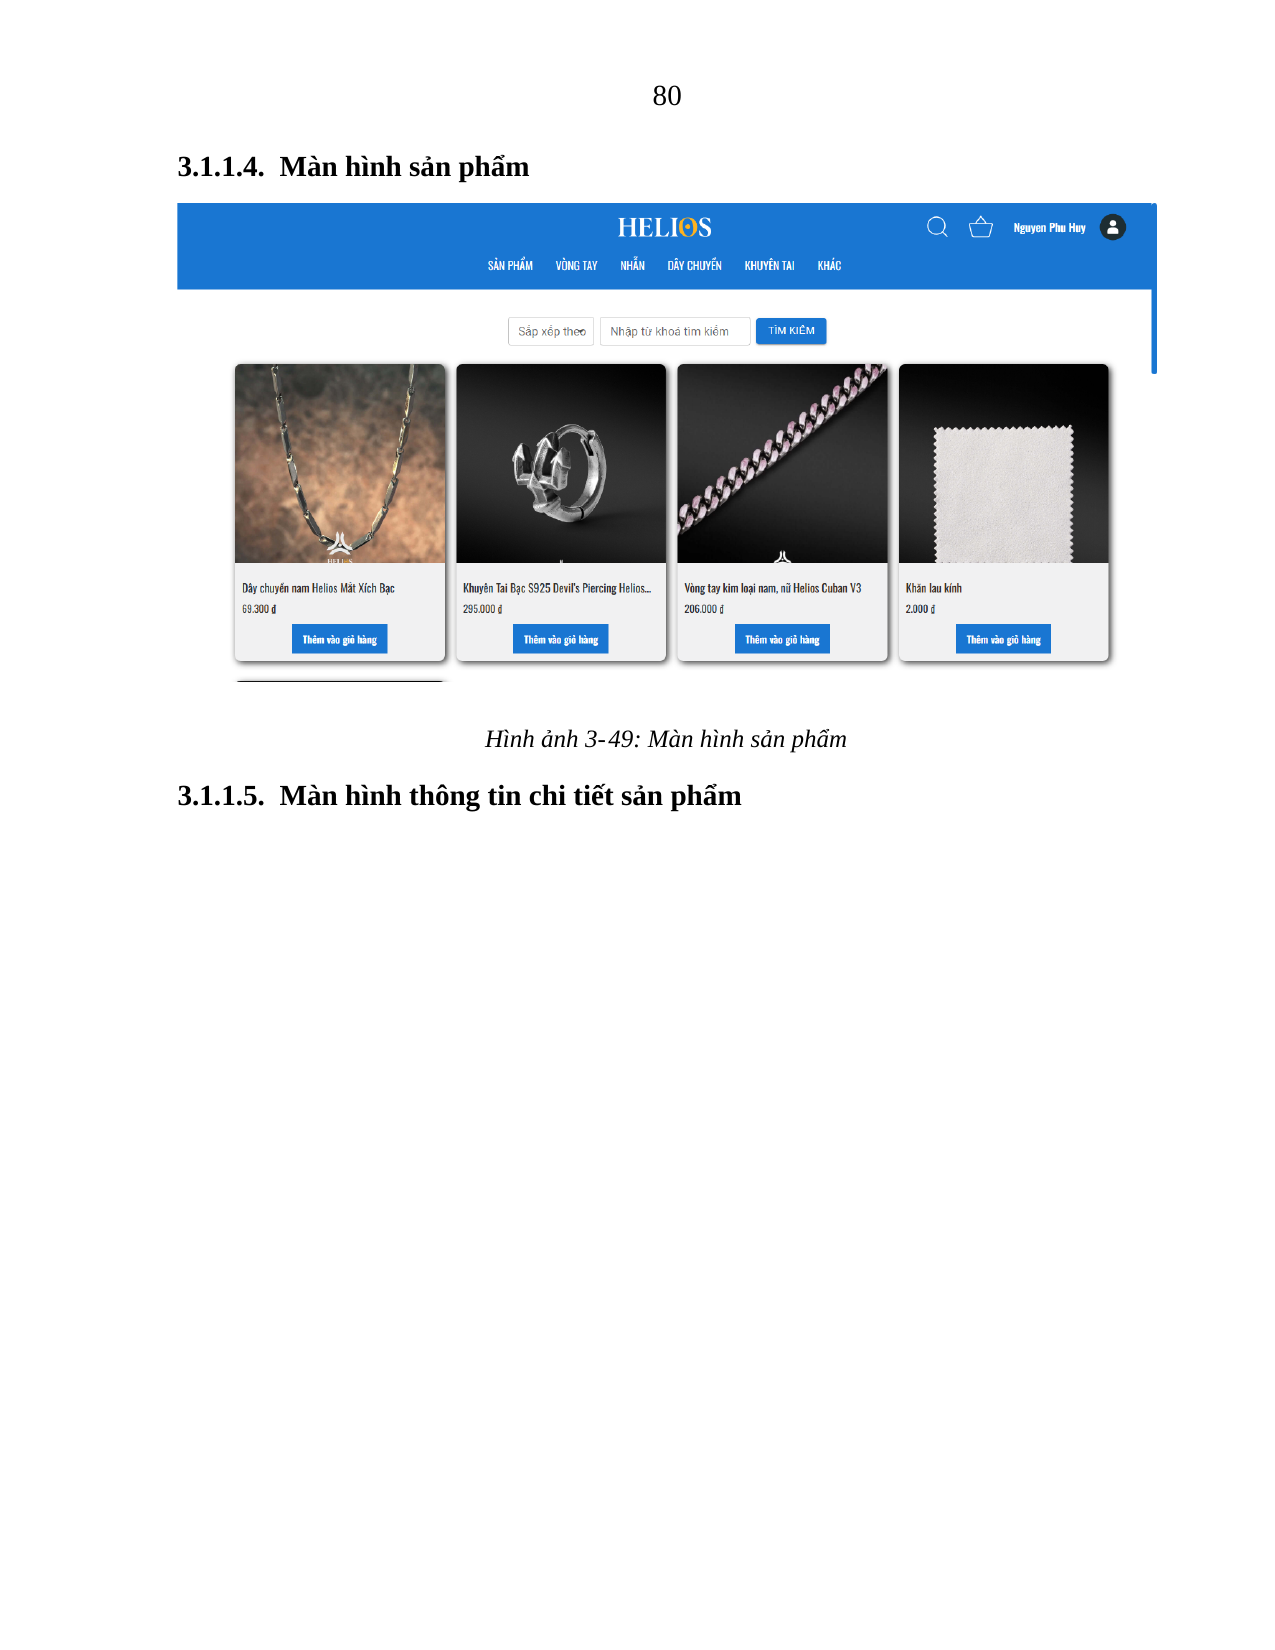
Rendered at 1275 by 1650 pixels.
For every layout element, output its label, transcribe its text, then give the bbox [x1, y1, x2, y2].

subtitle Màn hình thông tin chi tiết sản phẩm [177, 778, 1157, 811]
picture [177, 203, 1157, 682]
subtitle Màn hình sản phẩm [177, 149, 1157, 183]
